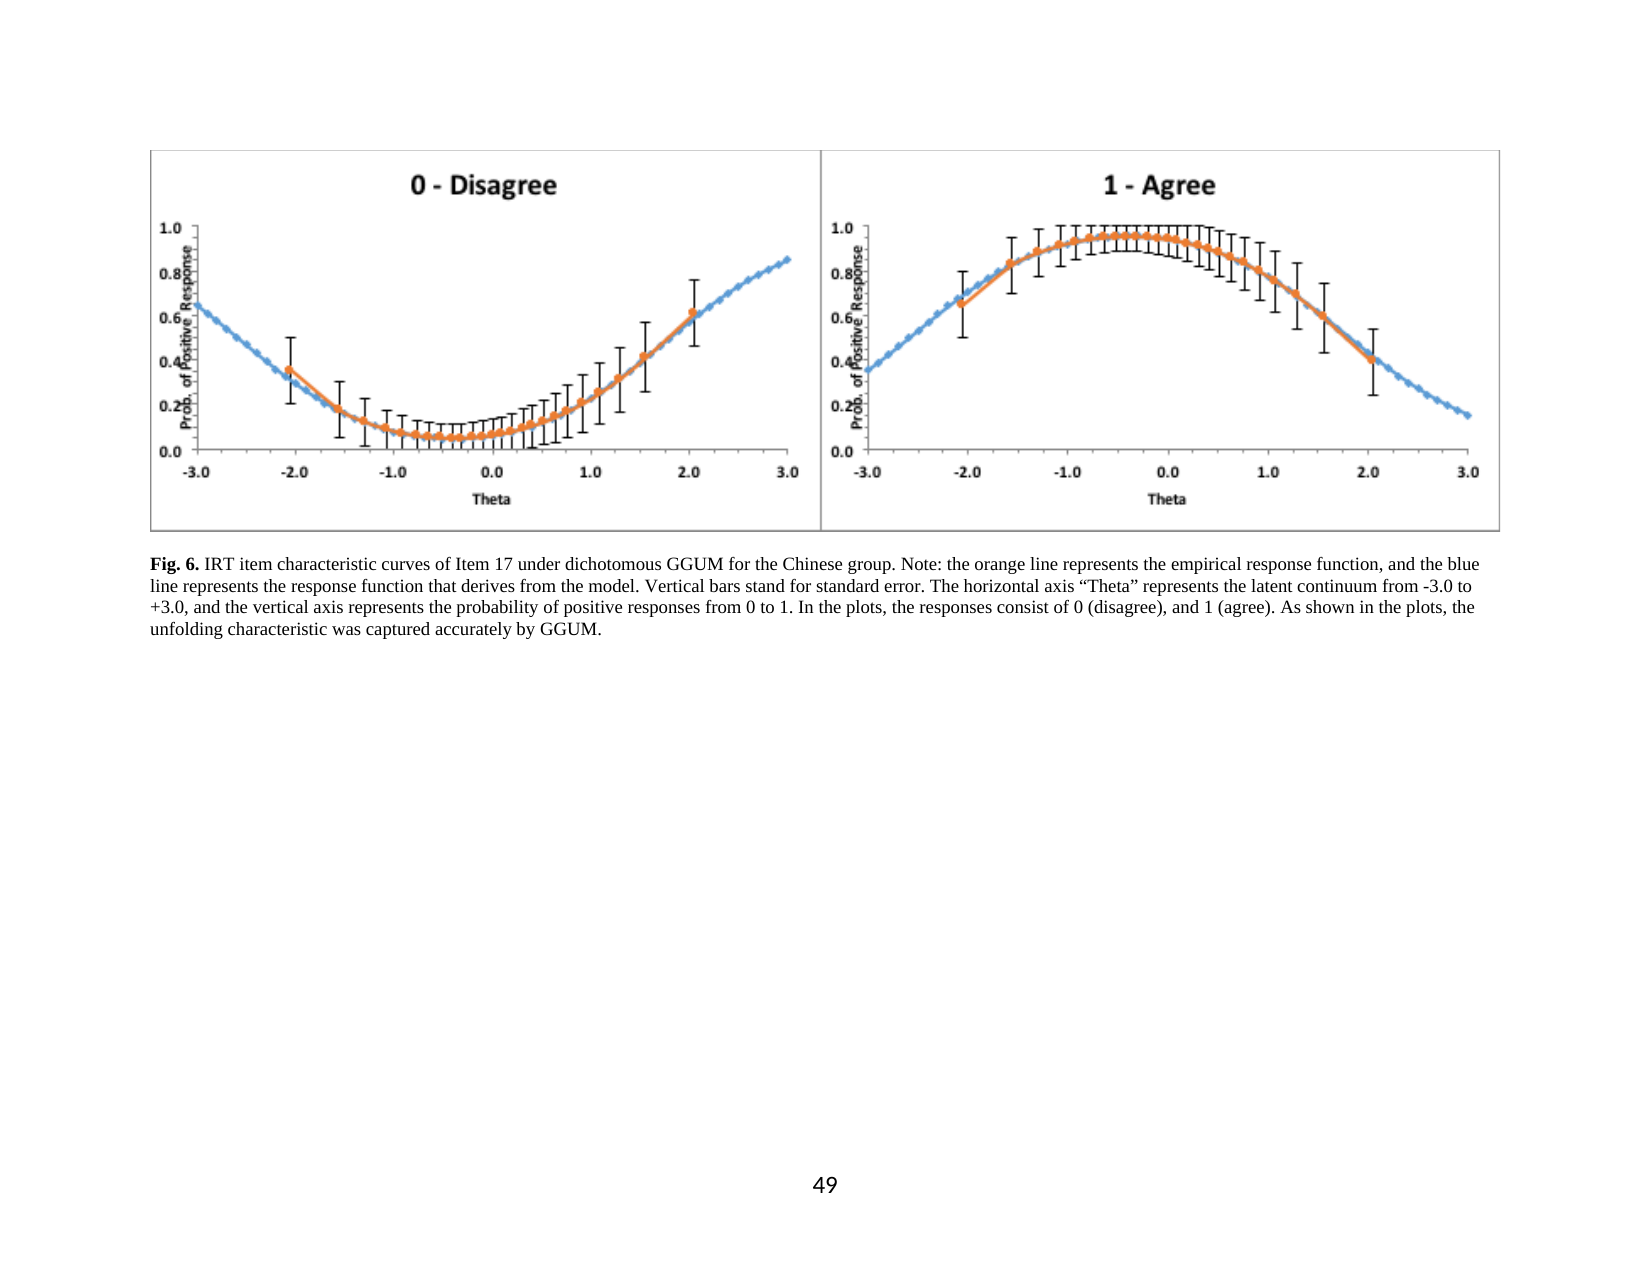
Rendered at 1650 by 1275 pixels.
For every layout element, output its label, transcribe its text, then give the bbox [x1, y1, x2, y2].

text Fig. 6. IRT item characteristic curves of Item 17 under dichotomous GGUM for the Chinese group. Note: the orange line represents the empirical response function, and the blue line represents the response function that derives from the model. Vertical bars stand for standard error. The horizontal axis “Theta” represents the latent continuum from -3.0 to +3.0, and the vertical axis represents the probability of positive responses from 0 to 1. In the plots, the responses consist of 0 (disagree), and 1 (agree). As shown in the plots, the unfolding characteristic was captured accurately by GGUM. [150, 553, 1500, 639]
picture [150, 150, 1500, 532]
